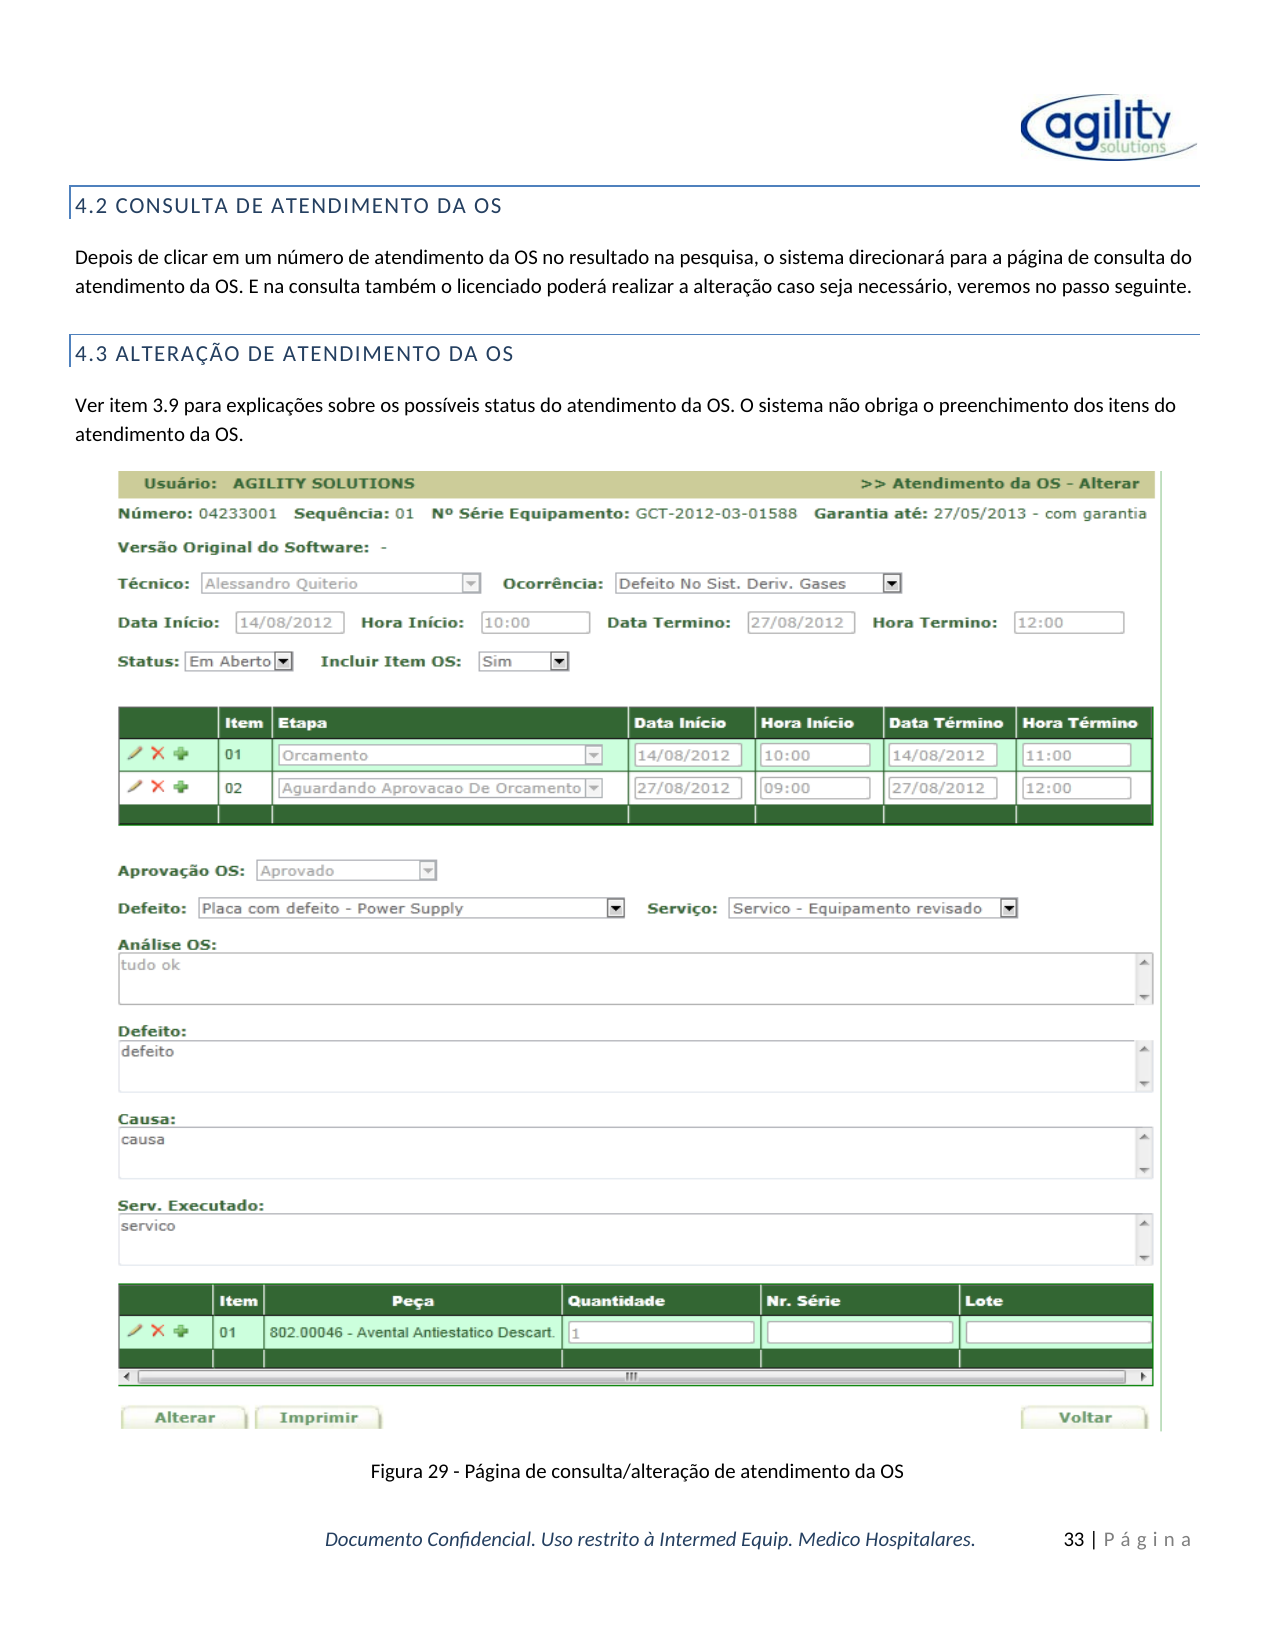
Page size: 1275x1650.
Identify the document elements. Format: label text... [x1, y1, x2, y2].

subtitle 4.2 Consulta de atendimento da OS [71, 187, 1200, 219]
subtitle 4.3 Alteração de atendimento da OS [71, 335, 1200, 367]
text Ver item 3.9 para explicações sobre os possíveis status do atendimento da OS. O sistema não obriga o preenchimento dos itens do atendimento da OS. [75, 392, 1200, 447]
text Depois de clicar em um número de atendimento da OS no resultado na pesquisa, o sistema direcionará para a página de consulta do atendimento da OS. E na consulta também o licenciado poderá realizar a alteração caso seja necessário, veremos no passo seguinte. [75, 244, 1200, 298]
picture [1020, 94, 1198, 161]
picture [113, 471, 1162, 1434]
text Figura 29 - Página de consulta/alteração de atendimento da OS [75, 1458, 1200, 1484]
